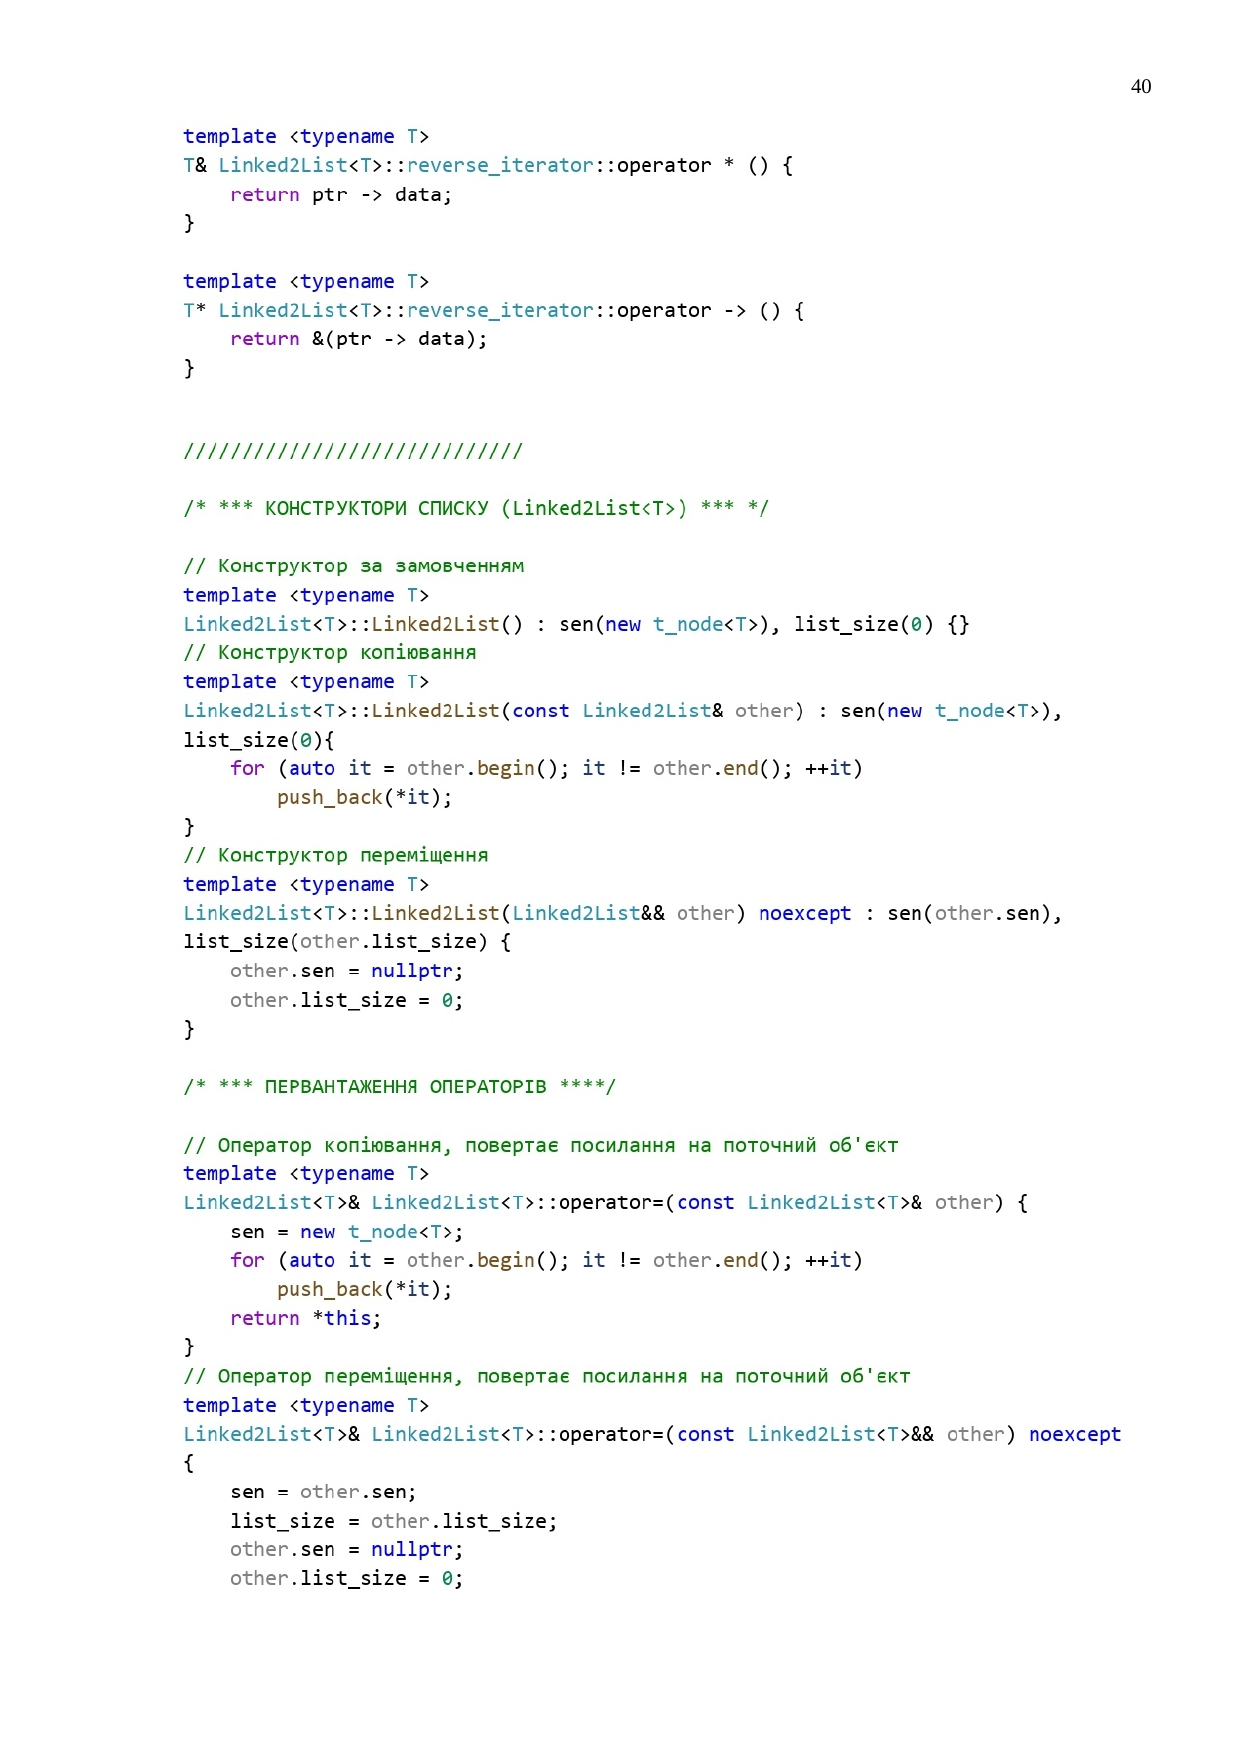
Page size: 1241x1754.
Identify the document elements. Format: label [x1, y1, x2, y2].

picture [177, 118, 1152, 1606]
